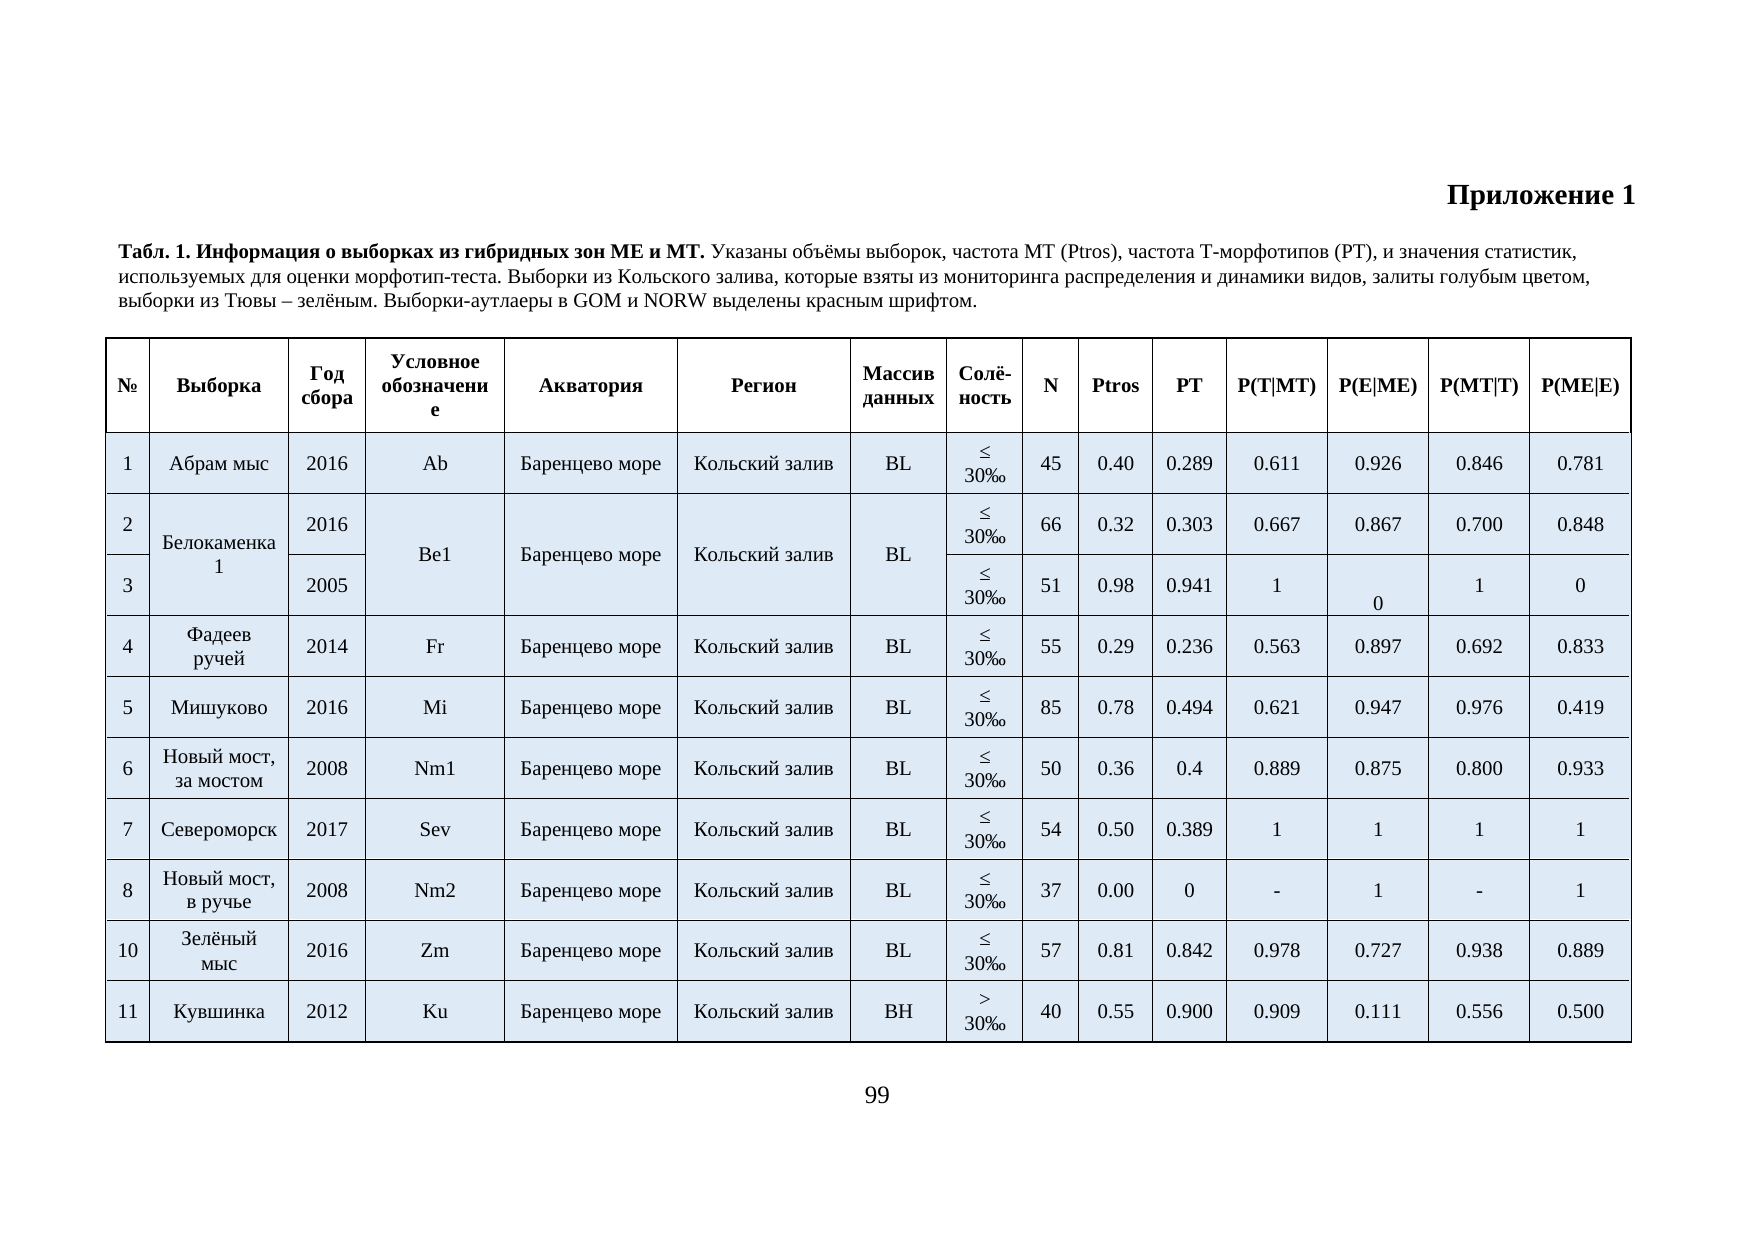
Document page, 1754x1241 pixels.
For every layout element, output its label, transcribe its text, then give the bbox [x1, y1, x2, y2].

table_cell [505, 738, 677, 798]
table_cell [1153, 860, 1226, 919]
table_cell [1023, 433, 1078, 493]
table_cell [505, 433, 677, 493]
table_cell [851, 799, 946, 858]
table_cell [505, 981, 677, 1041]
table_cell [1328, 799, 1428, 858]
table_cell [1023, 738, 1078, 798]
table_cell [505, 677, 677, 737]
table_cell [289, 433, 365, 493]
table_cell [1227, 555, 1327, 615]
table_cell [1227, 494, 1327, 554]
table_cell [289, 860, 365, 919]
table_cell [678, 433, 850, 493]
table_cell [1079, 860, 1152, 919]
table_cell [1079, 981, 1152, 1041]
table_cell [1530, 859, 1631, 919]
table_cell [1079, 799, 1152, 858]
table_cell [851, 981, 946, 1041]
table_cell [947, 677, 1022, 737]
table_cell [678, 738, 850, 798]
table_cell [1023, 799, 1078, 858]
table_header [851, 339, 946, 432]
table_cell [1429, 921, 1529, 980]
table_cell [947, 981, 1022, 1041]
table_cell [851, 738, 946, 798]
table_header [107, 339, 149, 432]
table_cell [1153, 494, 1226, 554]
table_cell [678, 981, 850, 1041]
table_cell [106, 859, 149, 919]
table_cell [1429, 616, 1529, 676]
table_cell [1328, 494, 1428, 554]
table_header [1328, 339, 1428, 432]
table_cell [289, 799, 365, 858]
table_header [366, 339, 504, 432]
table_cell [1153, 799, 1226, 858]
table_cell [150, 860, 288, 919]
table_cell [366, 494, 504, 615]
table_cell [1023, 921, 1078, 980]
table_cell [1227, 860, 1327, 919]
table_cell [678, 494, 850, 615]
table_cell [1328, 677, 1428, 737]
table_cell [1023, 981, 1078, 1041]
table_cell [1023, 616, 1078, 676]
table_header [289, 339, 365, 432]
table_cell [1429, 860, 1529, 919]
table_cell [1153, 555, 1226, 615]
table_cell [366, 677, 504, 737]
text Приложение 1 [118, 177, 1636, 211]
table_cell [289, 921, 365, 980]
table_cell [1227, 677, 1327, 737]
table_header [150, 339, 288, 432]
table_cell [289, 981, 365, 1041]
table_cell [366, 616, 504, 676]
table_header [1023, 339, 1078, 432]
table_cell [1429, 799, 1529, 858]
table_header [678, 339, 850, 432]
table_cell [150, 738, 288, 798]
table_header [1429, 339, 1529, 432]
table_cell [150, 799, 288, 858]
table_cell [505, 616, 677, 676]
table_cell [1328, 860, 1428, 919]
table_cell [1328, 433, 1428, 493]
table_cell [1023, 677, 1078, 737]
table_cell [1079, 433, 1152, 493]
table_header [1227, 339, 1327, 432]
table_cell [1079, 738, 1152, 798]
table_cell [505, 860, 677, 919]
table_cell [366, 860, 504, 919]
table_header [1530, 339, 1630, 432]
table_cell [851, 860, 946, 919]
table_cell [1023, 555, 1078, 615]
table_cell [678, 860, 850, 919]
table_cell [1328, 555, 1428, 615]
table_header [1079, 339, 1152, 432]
text Табл. 1. Информация о выборках из гибридных зон МЕ и МТ. Указаны объёмы выборок, частота МТ (Ptros), частота Т-морфотипов (РТ), и значения статистик, используемых для оценки морфотип-теста. Выборки из Кольского залива, которые взяты из мониторинга распределения и динамики видов, залиты голубым цветом, выборки из Тювы – зелёным. Выборки-аутлаеры в GOM и NORW выделены красным шрифтом. [118, 239, 1636, 312]
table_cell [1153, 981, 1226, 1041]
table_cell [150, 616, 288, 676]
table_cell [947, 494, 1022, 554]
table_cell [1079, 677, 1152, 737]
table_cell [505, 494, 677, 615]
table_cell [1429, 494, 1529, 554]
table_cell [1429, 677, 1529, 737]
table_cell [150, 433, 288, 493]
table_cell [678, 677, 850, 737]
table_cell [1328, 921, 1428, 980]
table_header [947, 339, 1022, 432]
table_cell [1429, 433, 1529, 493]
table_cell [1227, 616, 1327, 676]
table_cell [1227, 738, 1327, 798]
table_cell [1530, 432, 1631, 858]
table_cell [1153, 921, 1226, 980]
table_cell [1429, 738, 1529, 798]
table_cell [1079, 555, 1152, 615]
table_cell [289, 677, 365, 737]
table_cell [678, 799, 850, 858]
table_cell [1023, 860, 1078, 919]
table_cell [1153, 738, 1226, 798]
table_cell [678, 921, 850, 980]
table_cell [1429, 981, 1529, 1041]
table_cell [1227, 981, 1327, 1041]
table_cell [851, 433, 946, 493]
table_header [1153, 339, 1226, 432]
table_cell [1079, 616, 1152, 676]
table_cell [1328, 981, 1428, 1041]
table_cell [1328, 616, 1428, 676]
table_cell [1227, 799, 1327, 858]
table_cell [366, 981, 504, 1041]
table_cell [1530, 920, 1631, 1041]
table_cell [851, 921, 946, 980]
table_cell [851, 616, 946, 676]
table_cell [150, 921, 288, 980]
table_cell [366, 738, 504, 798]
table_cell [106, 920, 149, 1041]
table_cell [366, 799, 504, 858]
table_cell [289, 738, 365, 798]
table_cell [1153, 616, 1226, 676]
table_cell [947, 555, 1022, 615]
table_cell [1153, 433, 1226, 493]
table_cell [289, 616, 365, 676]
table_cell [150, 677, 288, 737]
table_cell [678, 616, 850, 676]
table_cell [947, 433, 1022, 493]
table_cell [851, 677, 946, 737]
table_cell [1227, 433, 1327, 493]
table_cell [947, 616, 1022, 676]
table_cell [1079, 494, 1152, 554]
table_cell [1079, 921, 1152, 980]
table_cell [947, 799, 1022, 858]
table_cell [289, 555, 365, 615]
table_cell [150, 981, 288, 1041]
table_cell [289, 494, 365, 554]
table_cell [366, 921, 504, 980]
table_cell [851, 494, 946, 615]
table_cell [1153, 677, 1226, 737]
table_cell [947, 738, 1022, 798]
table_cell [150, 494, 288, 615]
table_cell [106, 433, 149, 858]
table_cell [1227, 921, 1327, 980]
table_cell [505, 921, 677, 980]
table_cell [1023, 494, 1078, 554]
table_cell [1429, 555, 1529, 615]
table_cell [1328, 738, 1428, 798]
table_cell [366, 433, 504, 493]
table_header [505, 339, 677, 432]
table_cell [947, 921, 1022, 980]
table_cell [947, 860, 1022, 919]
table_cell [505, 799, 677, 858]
